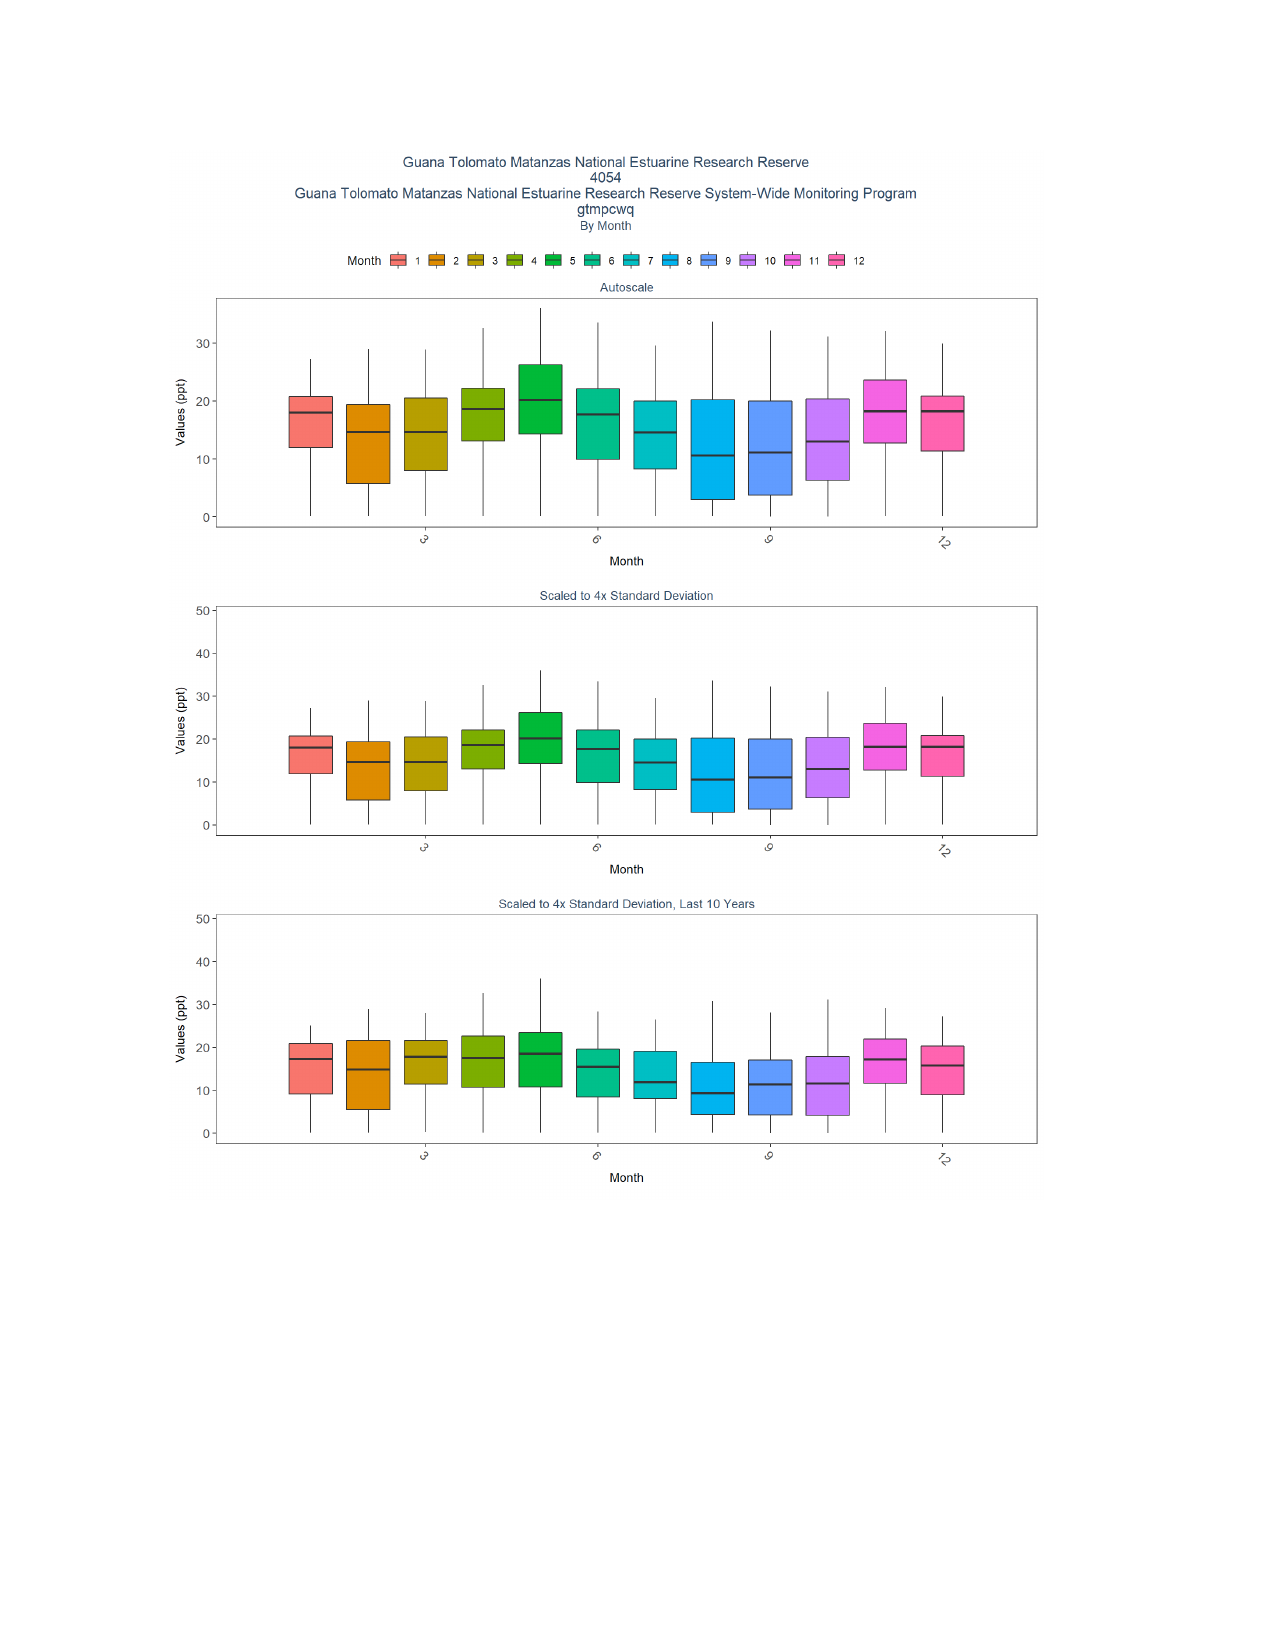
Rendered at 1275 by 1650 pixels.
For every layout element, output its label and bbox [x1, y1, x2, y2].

picture [168, 150, 1044, 1200]
